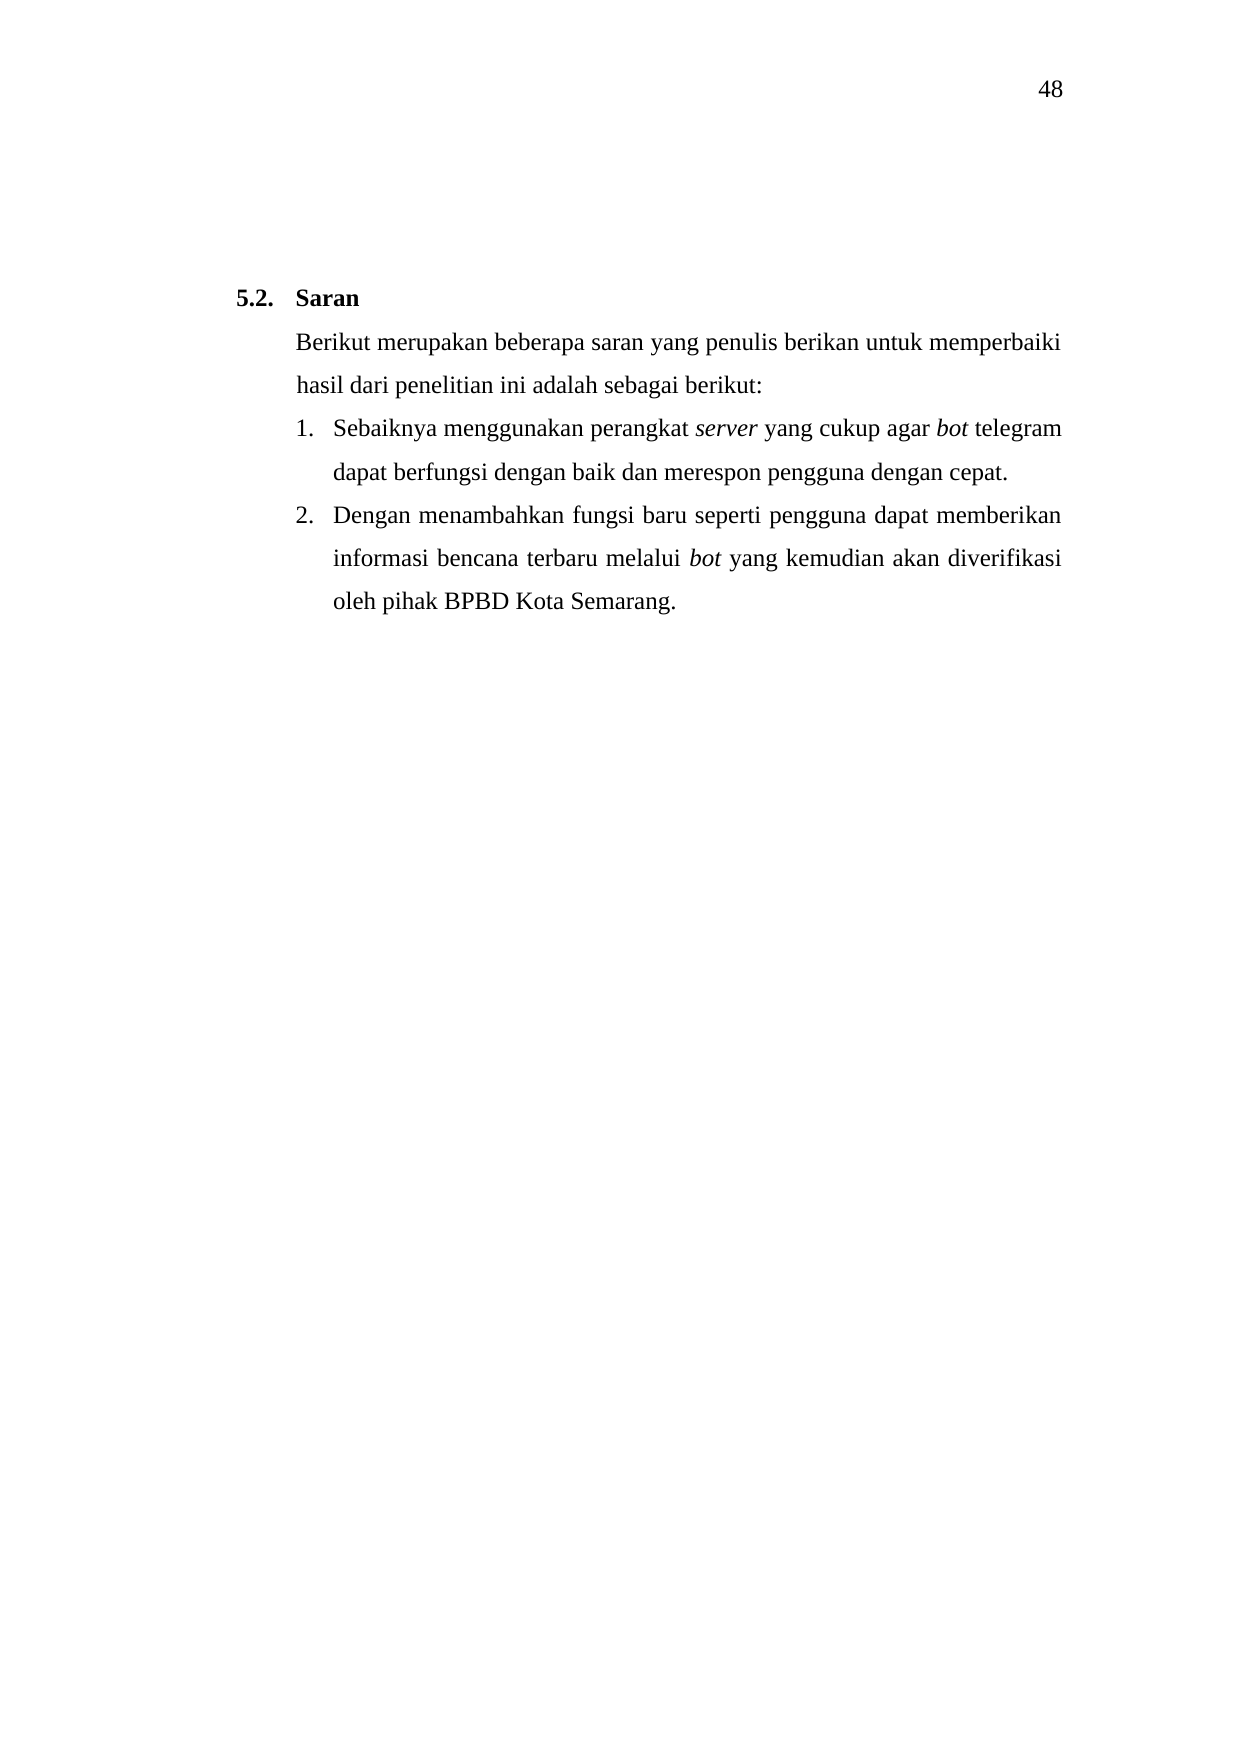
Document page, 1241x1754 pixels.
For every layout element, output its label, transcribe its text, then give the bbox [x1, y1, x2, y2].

subtitle Saran [236, 283, 1062, 312]
list Sebaiknya menggunakan perangkat server yang cukup agar bot telegram dapat berfungsi dengan baik dan merespon pengguna dengan cepat. [295, 413, 1062, 485]
list Dengan menambahkan fungsi baru seperti pengguna dapat memberikan informasi bencana terbaru melalui bot yang kemudian akan diverifikasi oleh pihak BPBD Kota Semarang. [295, 500, 1062, 615]
text Berikut merupakan beberapa saran yang penulis berikan untuk memperbaiki hasil dari penelitian ini adalah sebagai berikut: [295, 327, 1062, 398]
